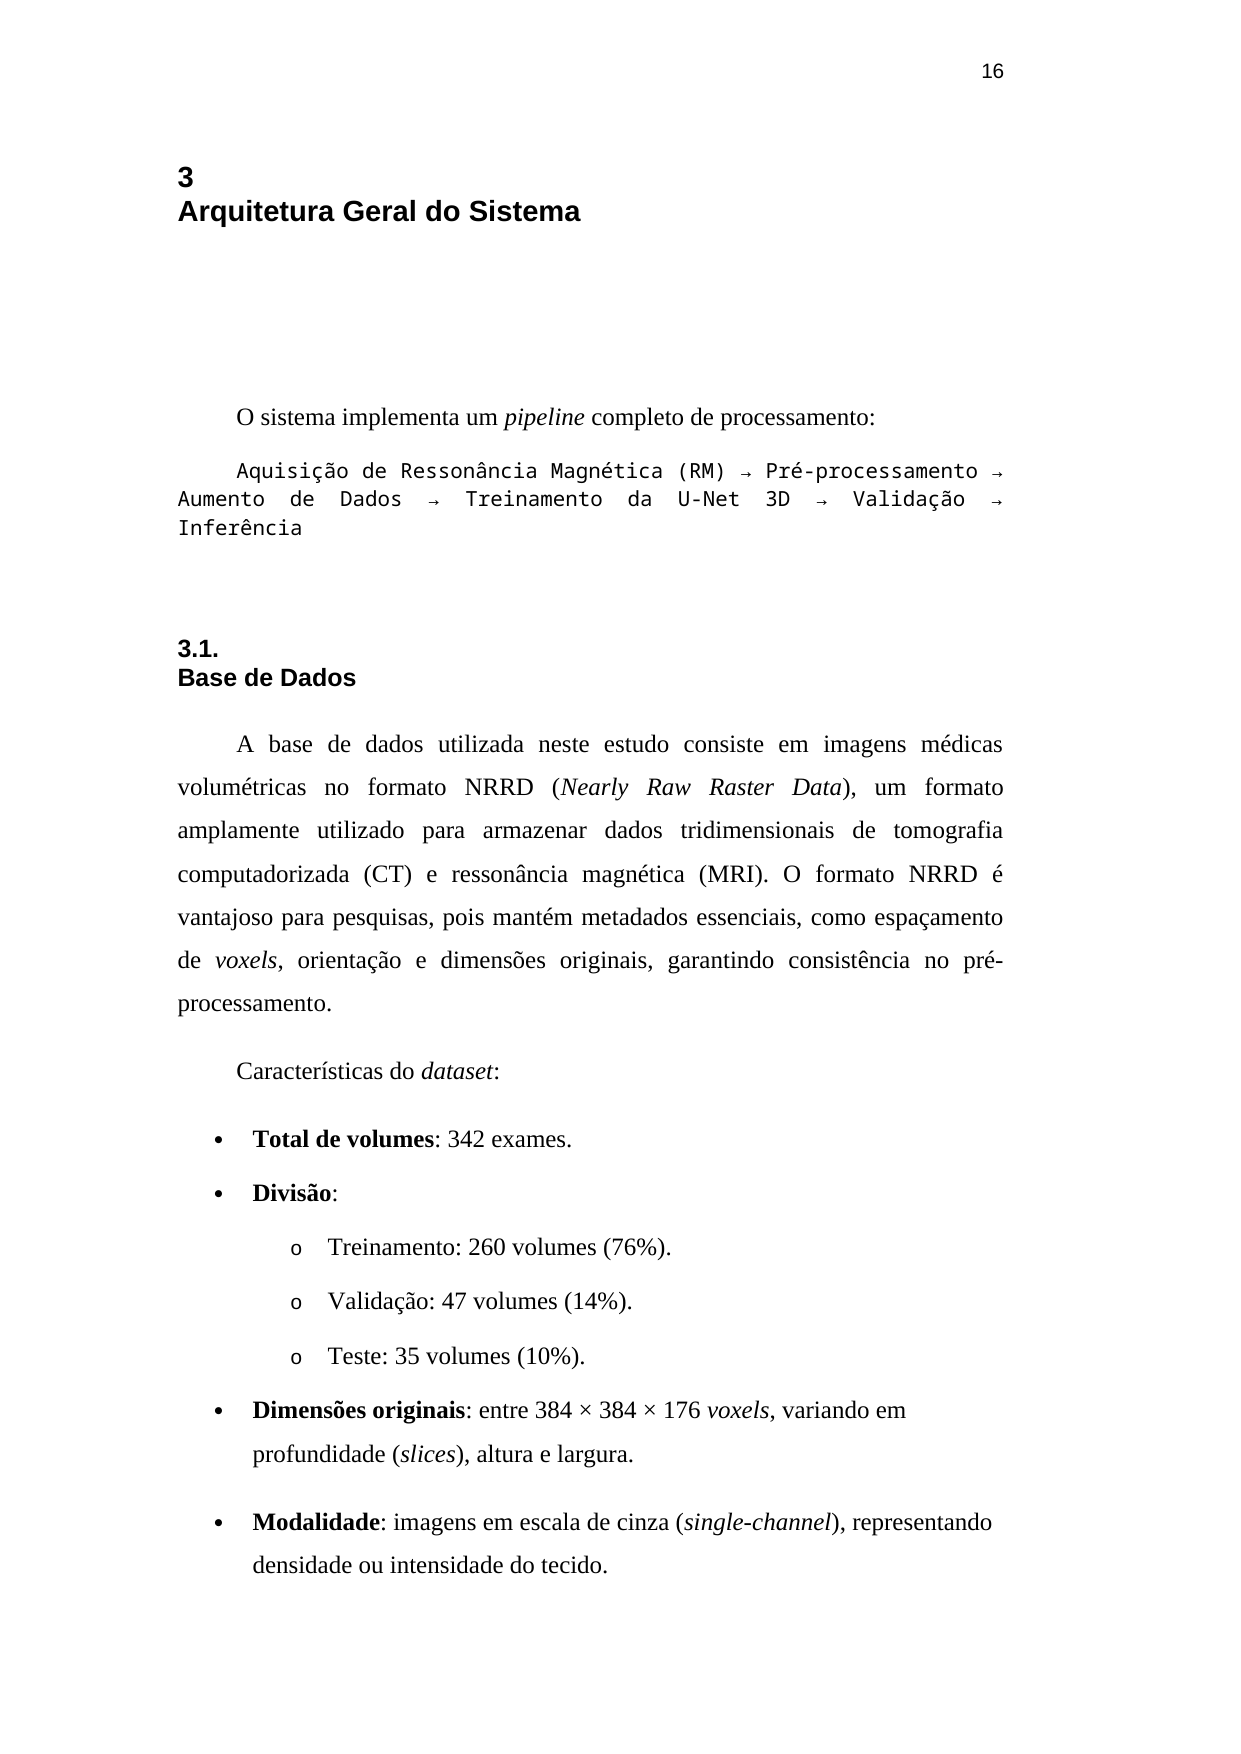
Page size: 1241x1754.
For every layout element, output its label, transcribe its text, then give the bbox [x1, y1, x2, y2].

list Treinamento: 260 volumes (76%). [290, 1232, 1004, 1261]
text A base de dados utilizada neste estudo consiste em imagens médicas volumétricas no formato NRRD (Nearly Raw Raster Data), um formato amplamente utilizado para armazenar dados tridimensionais de tomografia computadorizada (CT) e ressonância magnética (MRI). O formato NRRD é vantajoso para pesquisas, pois mantém metadados essenciais, como espaçamento de voxels, orientação e dimensões originais, garantindo consistência no pré-processamento. [177, 729, 1004, 1017]
text Características do dataset: [177, 1056, 1004, 1085]
list Validação: 47 volumes (14%). [290, 1286, 1004, 1316]
list Dimensões originais: entre 384 × 384 × 176 voxels, variando em profundidade (slices), altura e largura. [215, 1396, 1004, 1467]
subtitle Base de Dados [177, 634, 1004, 692]
list Divisão: [215, 1178, 1004, 1207]
subtitle Arquitetura Geral do Sistema [177, 160, 1004, 227]
list Modalidade: imagens em escala de cinza (single-channel), representando densidade ou intensidade do tecido. [215, 1507, 1004, 1579]
list Teste: 35 volumes (10%). [290, 1341, 1004, 1371]
list Total de volumes: 342 exames. [215, 1124, 1004, 1153]
text O sistema implementa um pipeline completo de processamento: [177, 402, 1004, 431]
text Aquisição de Ressonância Magnética (RM) → Pré-processamento → Aumento de Dados → Treinamento da U-Net 3D → Validação → Inferência [177, 456, 1004, 541]
